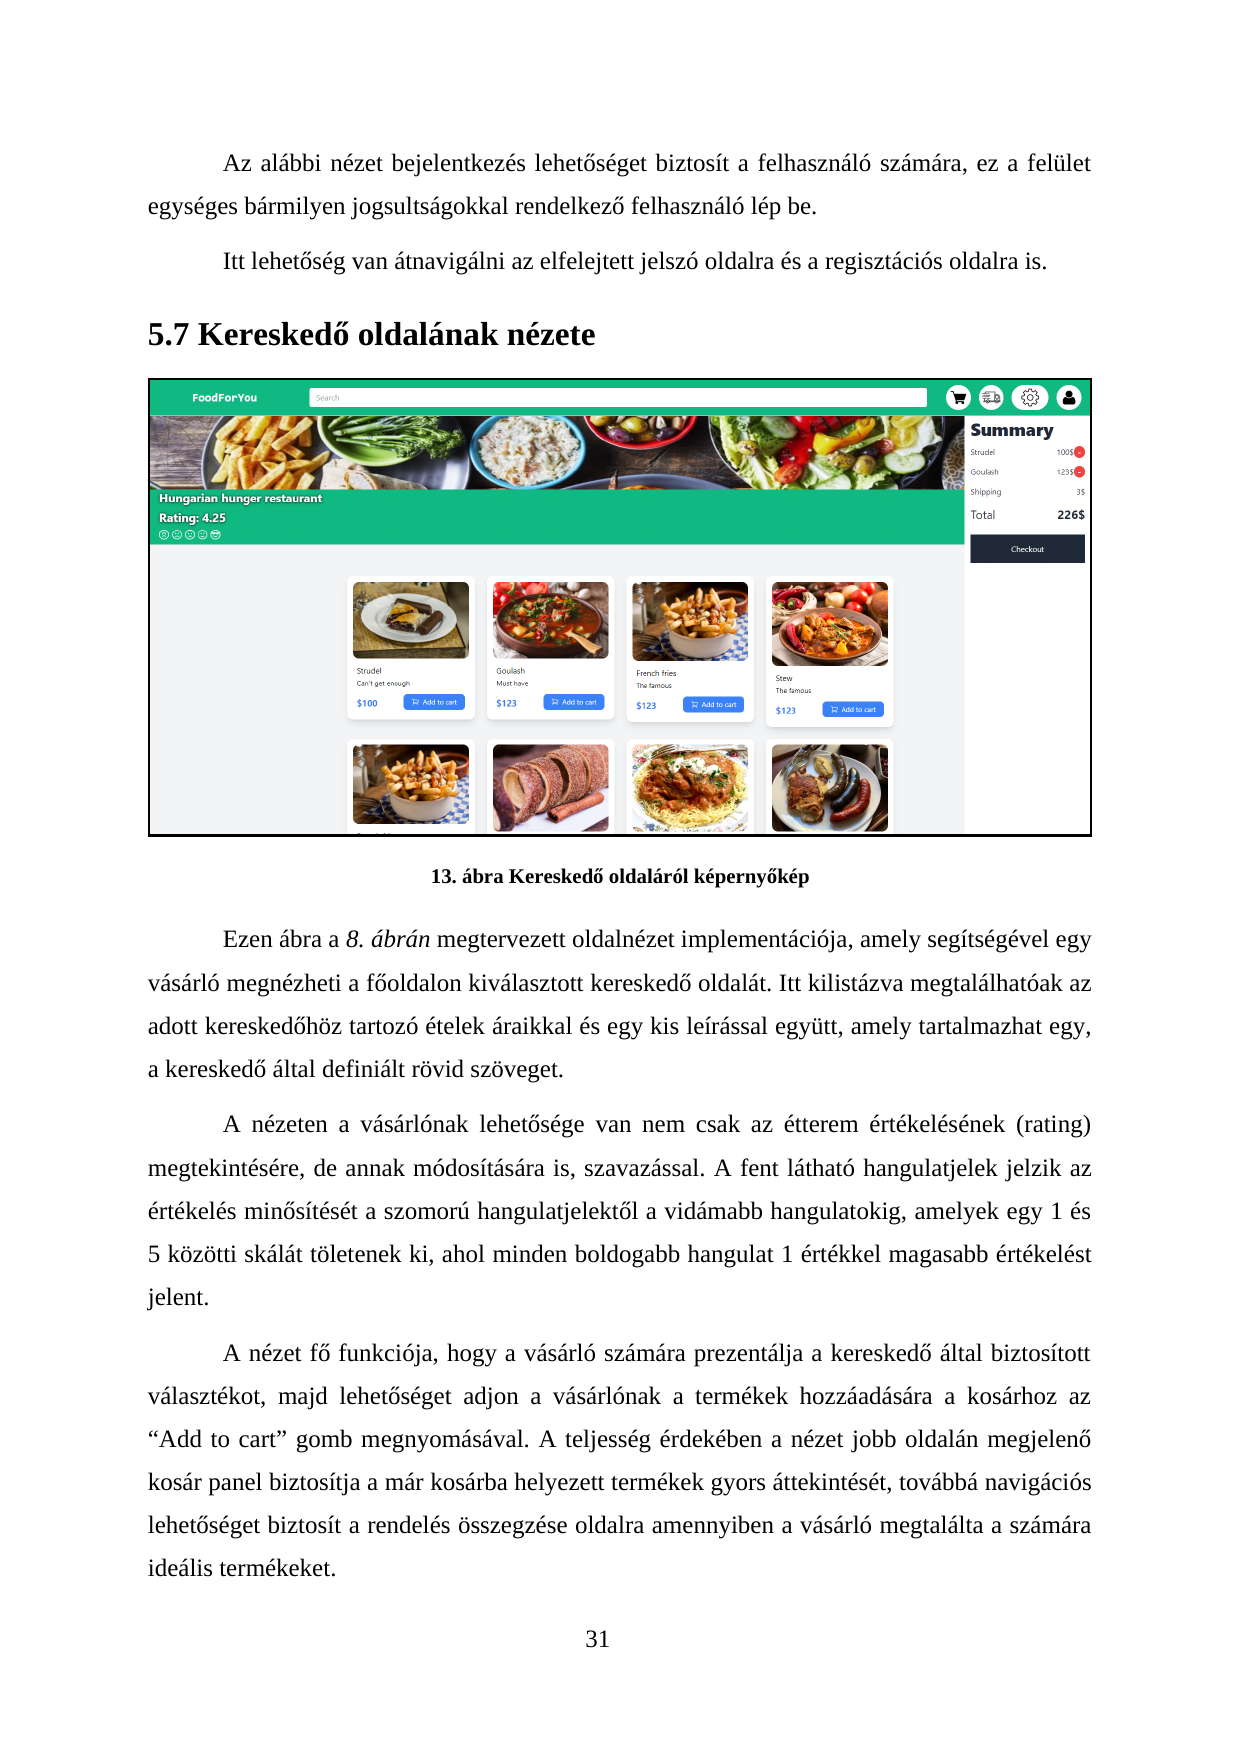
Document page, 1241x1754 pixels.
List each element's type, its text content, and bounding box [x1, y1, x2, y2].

text Ezen ábra a 8. ábrán megtervezett oldalnézet implementációja, amely segítségével egy vásárló megnézheti a főoldalon kiválasztott kereskedő oldalát. Itt kilistázva megtalálhatóak az adott kereskedőhöz tartozó ételek áraikkal és egy kis leírással együtt, amely tartalmazhat egy, a kereskedő által definiált rövid szöveget. [148, 924, 1092, 1083]
text A nézet fő funkciója, hogy a vásárló számára prezentálja a kereskedő által biztosított választékot, majd lehetőséget adjon a vásárlónak a termékek hozzáadására a kosárhoz az “Add to cart” gomb megnyomásával. A teljesség érdekében a nézet jobb oldalán megjelenő kosár panel biztosítja a már kosárba helyezett termékek gyors áttekintését, továbbá navigációs lehetőséget biztosít a rendelés összegzése oldalra amennyiben a vásárló megtalálta a számára ideális termékeket. [148, 1338, 1092, 1582]
text A nézeten a vásárlónak lehetősége van nem csak az étterem értékelésének (rating) megtekintésére, de annak módosítására is, szavazással. A fent látható hangulatjelek jelzik az értékelés minősítését a szomorú hangulatjelektől a vidámabb hangulatokig, amelyek egy 1 és 5 közötti skálát töletenek ki, ahol minden boldogabb hangulat 1 értékkel magasabb értékelést jelent. [148, 1109, 1092, 1311]
subtitle Kereskedő oldalának nézete [148, 314, 1092, 353]
picture [150, 380, 1090, 834]
text Az alábbi nézet bejelentkezés lehetőséget biztosít a felhasználó számára, ez a felület egységes bármilyen jogsultságokkal rendelkező felhasználó lép be. [148, 148, 1092, 219]
text Itt lehetőség van átnavigálni az elfelejtett jelszó oldalra és a regisztációs oldalra is. [148, 246, 1092, 275]
